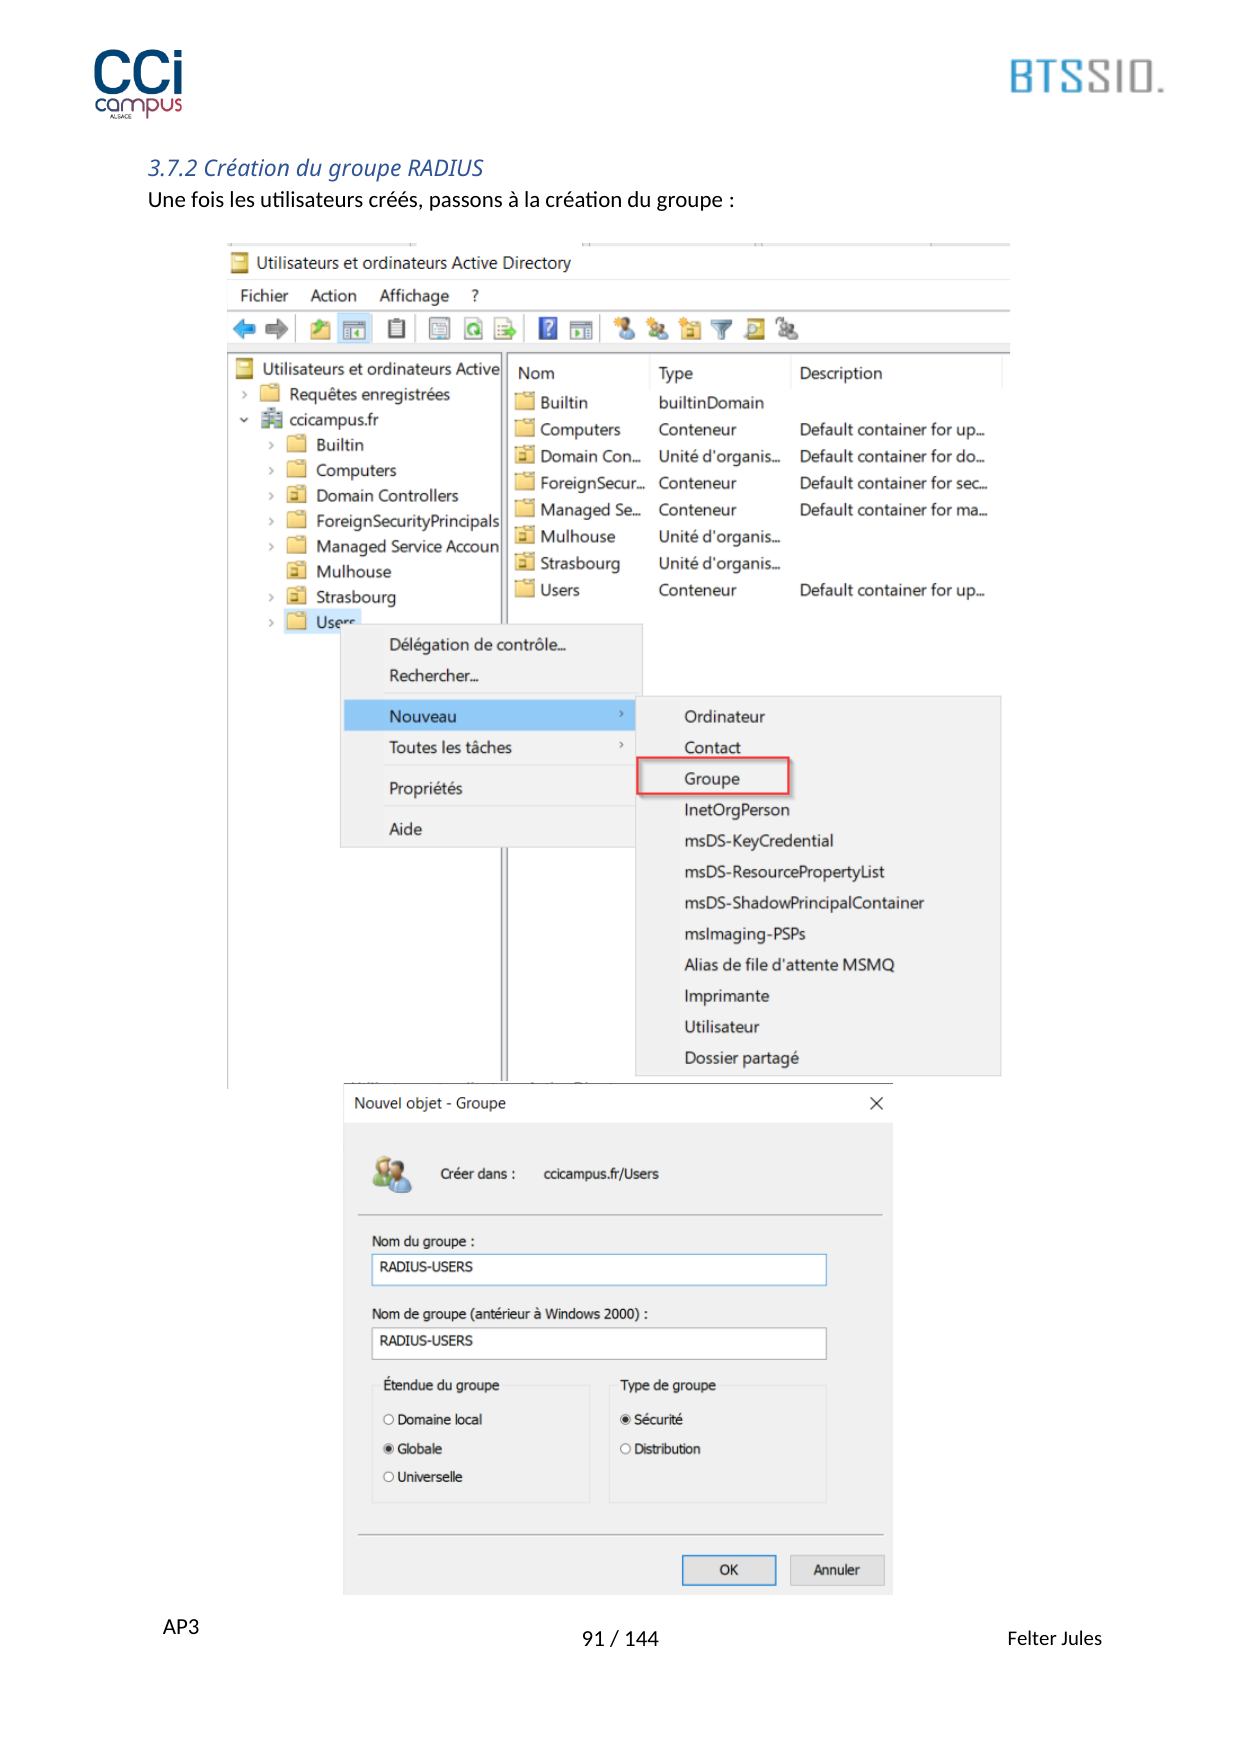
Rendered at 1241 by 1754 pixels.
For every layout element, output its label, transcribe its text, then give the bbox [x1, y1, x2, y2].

text Une fois les utilisateurs créés, passons à la création du groupe : [148, 186, 1093, 213]
picture [81, 44, 194, 123]
picture [1004, 46, 1169, 104]
subtitle 3.7.2 Création du groupe RADIUS [148, 152, 1093, 183]
picture [225, 243, 1010, 1593]
